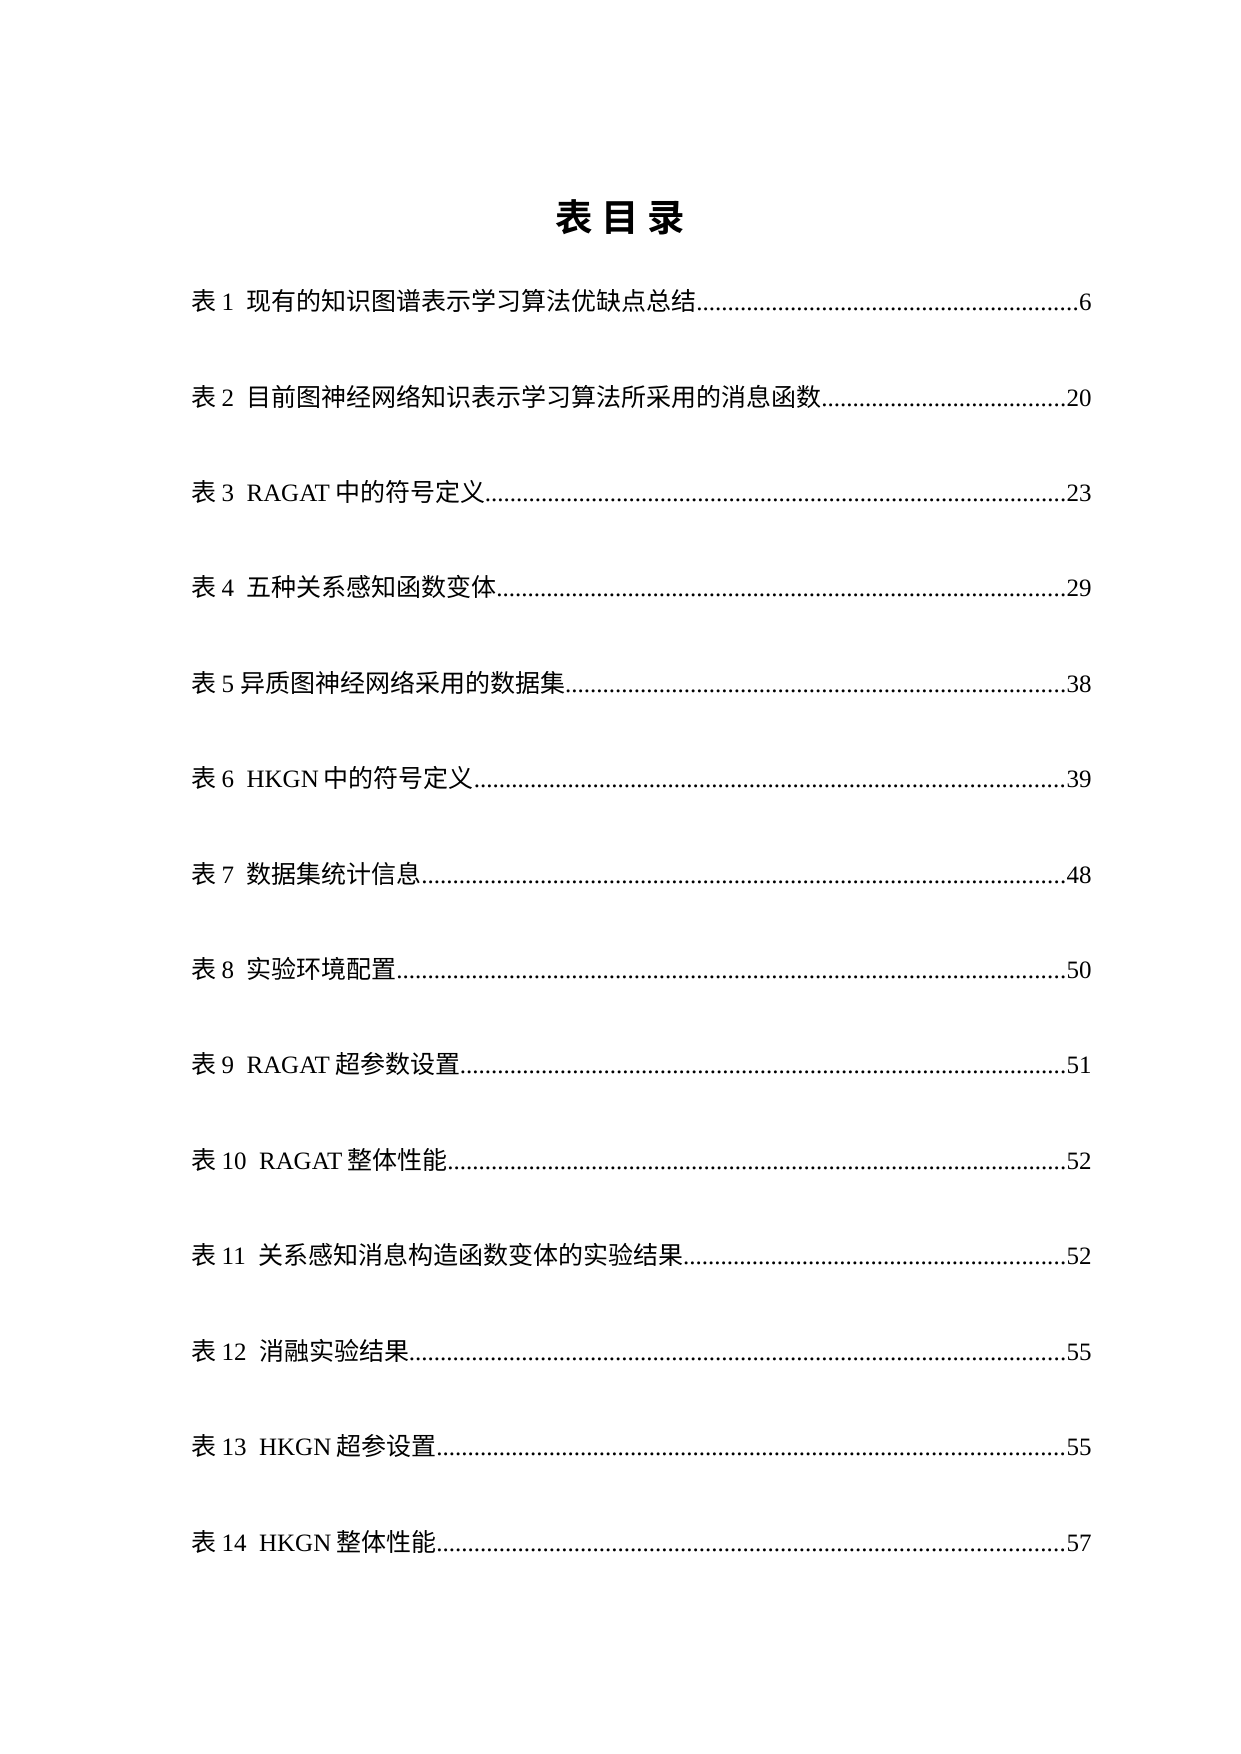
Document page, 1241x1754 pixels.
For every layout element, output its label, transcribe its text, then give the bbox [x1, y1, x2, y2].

text 表9 RAGAT超参数设置 51 [148, 1029, 1092, 1097]
text 表 目 录 [148, 181, 1092, 249]
text 表11 关系感知消息构造函数变体的实验结果 52 [148, 1220, 1092, 1288]
text 表12 消融实验结果 55 [148, 1315, 1092, 1383]
text 表10 RAGAT整体性能 52 [148, 1124, 1092, 1192]
text 表2 目前图神经网络知识表示学习算法所采用的消息函数 20 [148, 361, 1092, 429]
text 表5 异质图神经网络采用的数据集 38 [148, 647, 1092, 715]
text 表4 五种关系感知函数变体 29 [148, 552, 1092, 620]
text 表7 数据集统计信息 48 [148, 838, 1092, 906]
text 表8 实验环境配置 50 [148, 934, 1092, 1002]
text 表13 HKGN超参设置 55 [148, 1411, 1092, 1479]
text 表1 现有的知识图谱表示学习算法优缺点总结 6 [148, 266, 1092, 334]
text 表14 HKGN整体性能 57 [148, 1506, 1092, 1574]
text 表3 RAGAT中的符号定义 23 [148, 457, 1092, 524]
text 表6 HKGN中的符号定义 39 [148, 743, 1092, 811]
